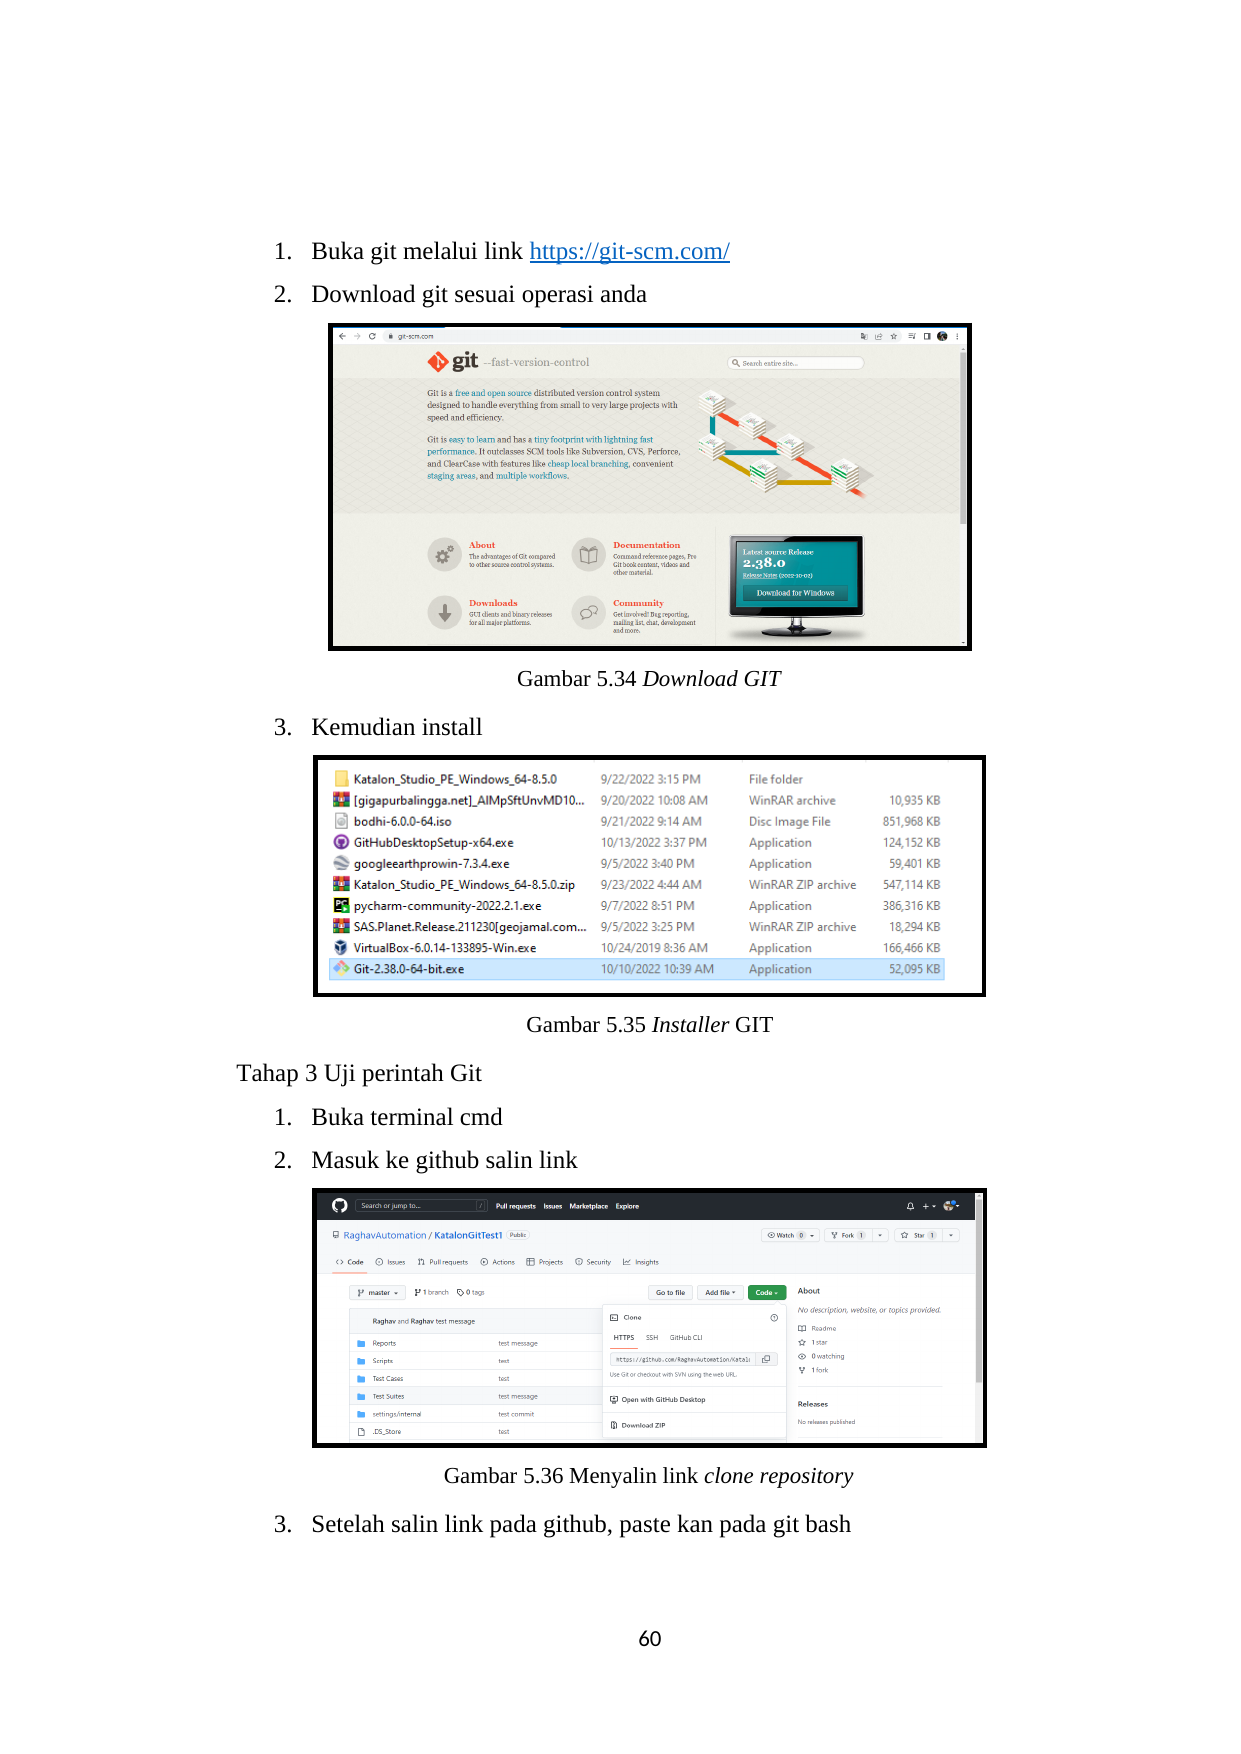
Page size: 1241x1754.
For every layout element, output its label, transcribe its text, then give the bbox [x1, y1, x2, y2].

list Buka terminal cmd [274, 1102, 1063, 1130]
list Masuk ke github salin link [274, 1145, 1063, 1173]
text Tahap 3 Uji perintah Git [236, 1058, 1063, 1087]
picture [318, 760, 982, 993]
list Kemudian install [274, 712, 1063, 741]
picture [317, 1193, 983, 1443]
picture [333, 327, 967, 646]
list Buka git melalui link https://git-scm.com/ [274, 236, 1063, 265]
list Setelah salin link pada github, paste kan pada git bash [274, 1509, 1063, 1538]
list Download git sesuai operasi anda [274, 279, 1063, 308]
